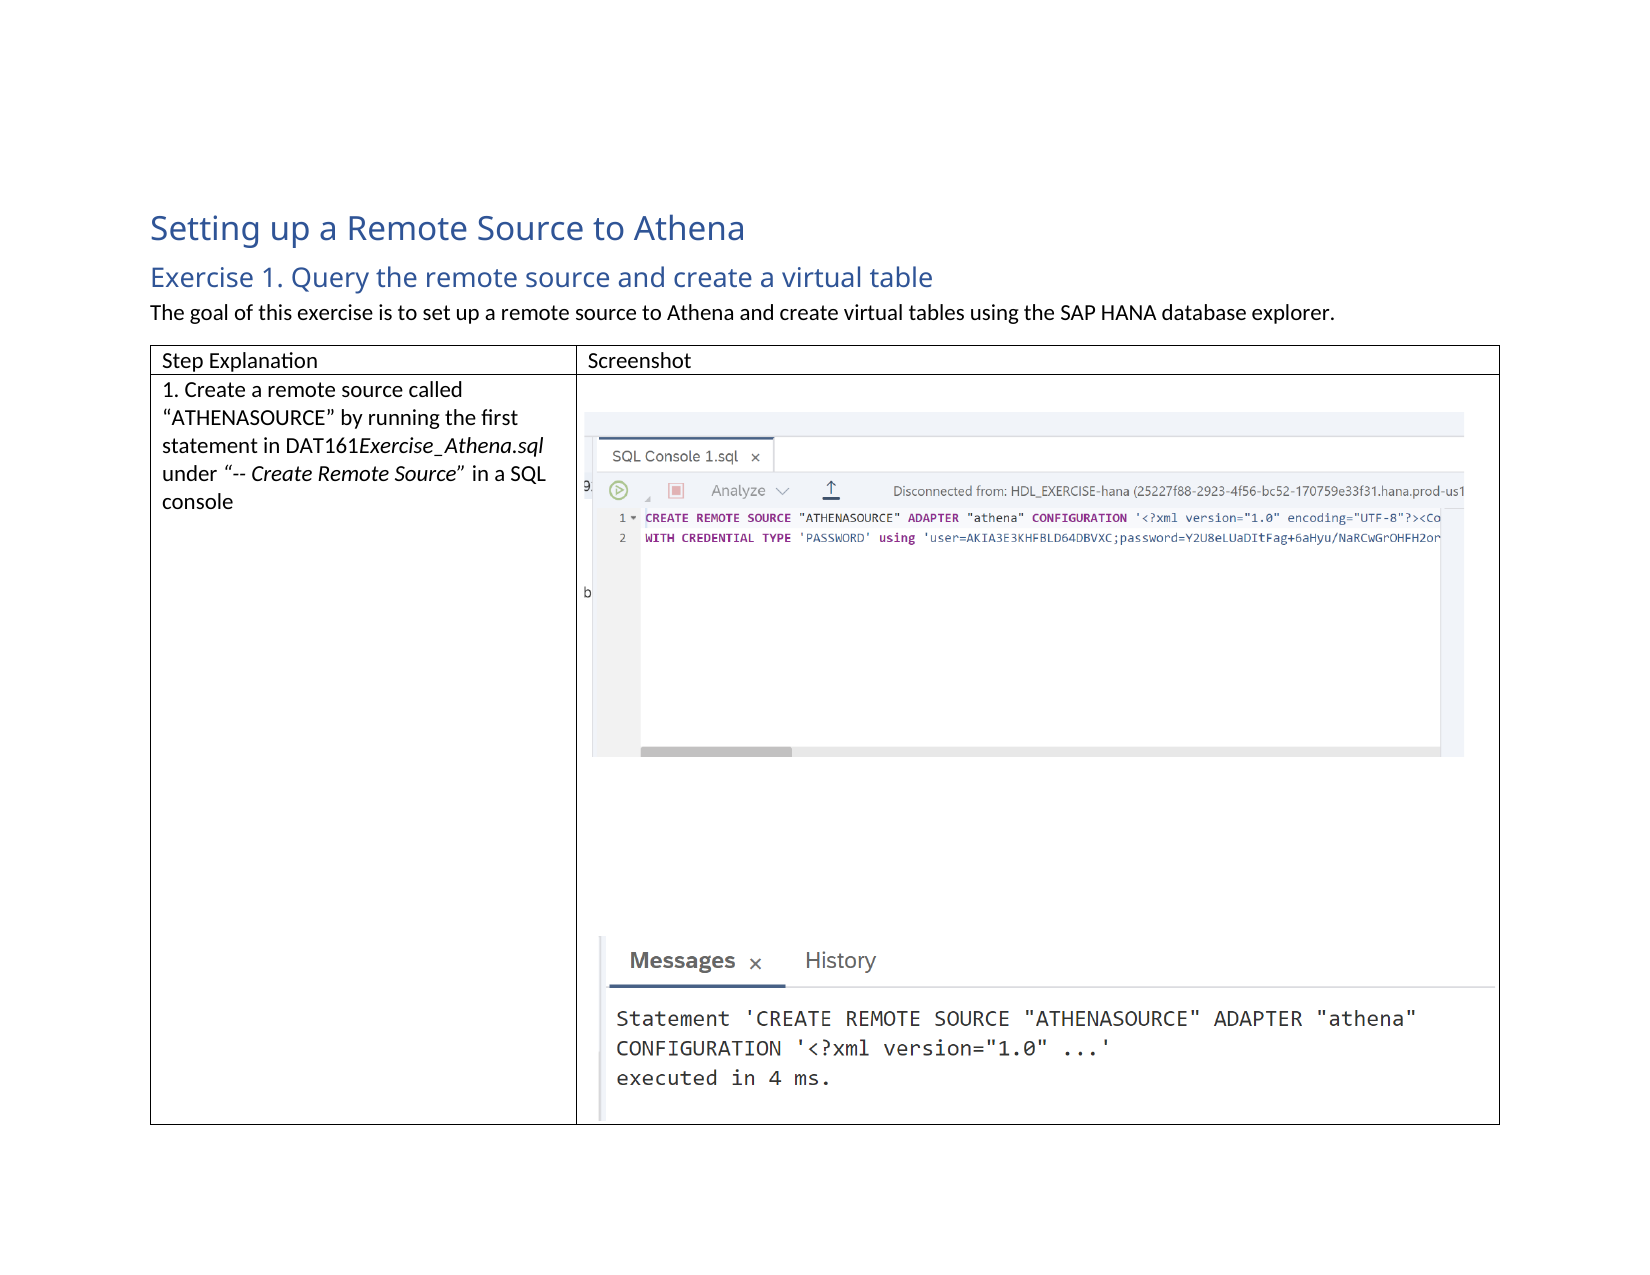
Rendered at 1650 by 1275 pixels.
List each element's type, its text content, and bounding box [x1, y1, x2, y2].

table_header Step Explanation [151, 346, 576, 374]
subtitle Setting up a Remote Source to Athena [150, 205, 1500, 251]
table_cell 1. Create a remote source called “ATHENASOURCE” by running the first statement in DAT161Exercise_Athena.sql under “-- Create Remote Source” in a SQL console [151, 375, 576, 1124]
table_header Screenshot [577, 346, 1499, 374]
text The goal of this exercise is to set up a remote source to Athena and create virtual tables using the SAP HANA database explorer. [150, 298, 1500, 326]
table_cell [577, 375, 1499, 1124]
picture [582, 412, 1465, 756]
picture [598, 936, 1494, 1121]
subtitle Exercise 1. Query the remote source and create a virtual table [150, 258, 1500, 295]
